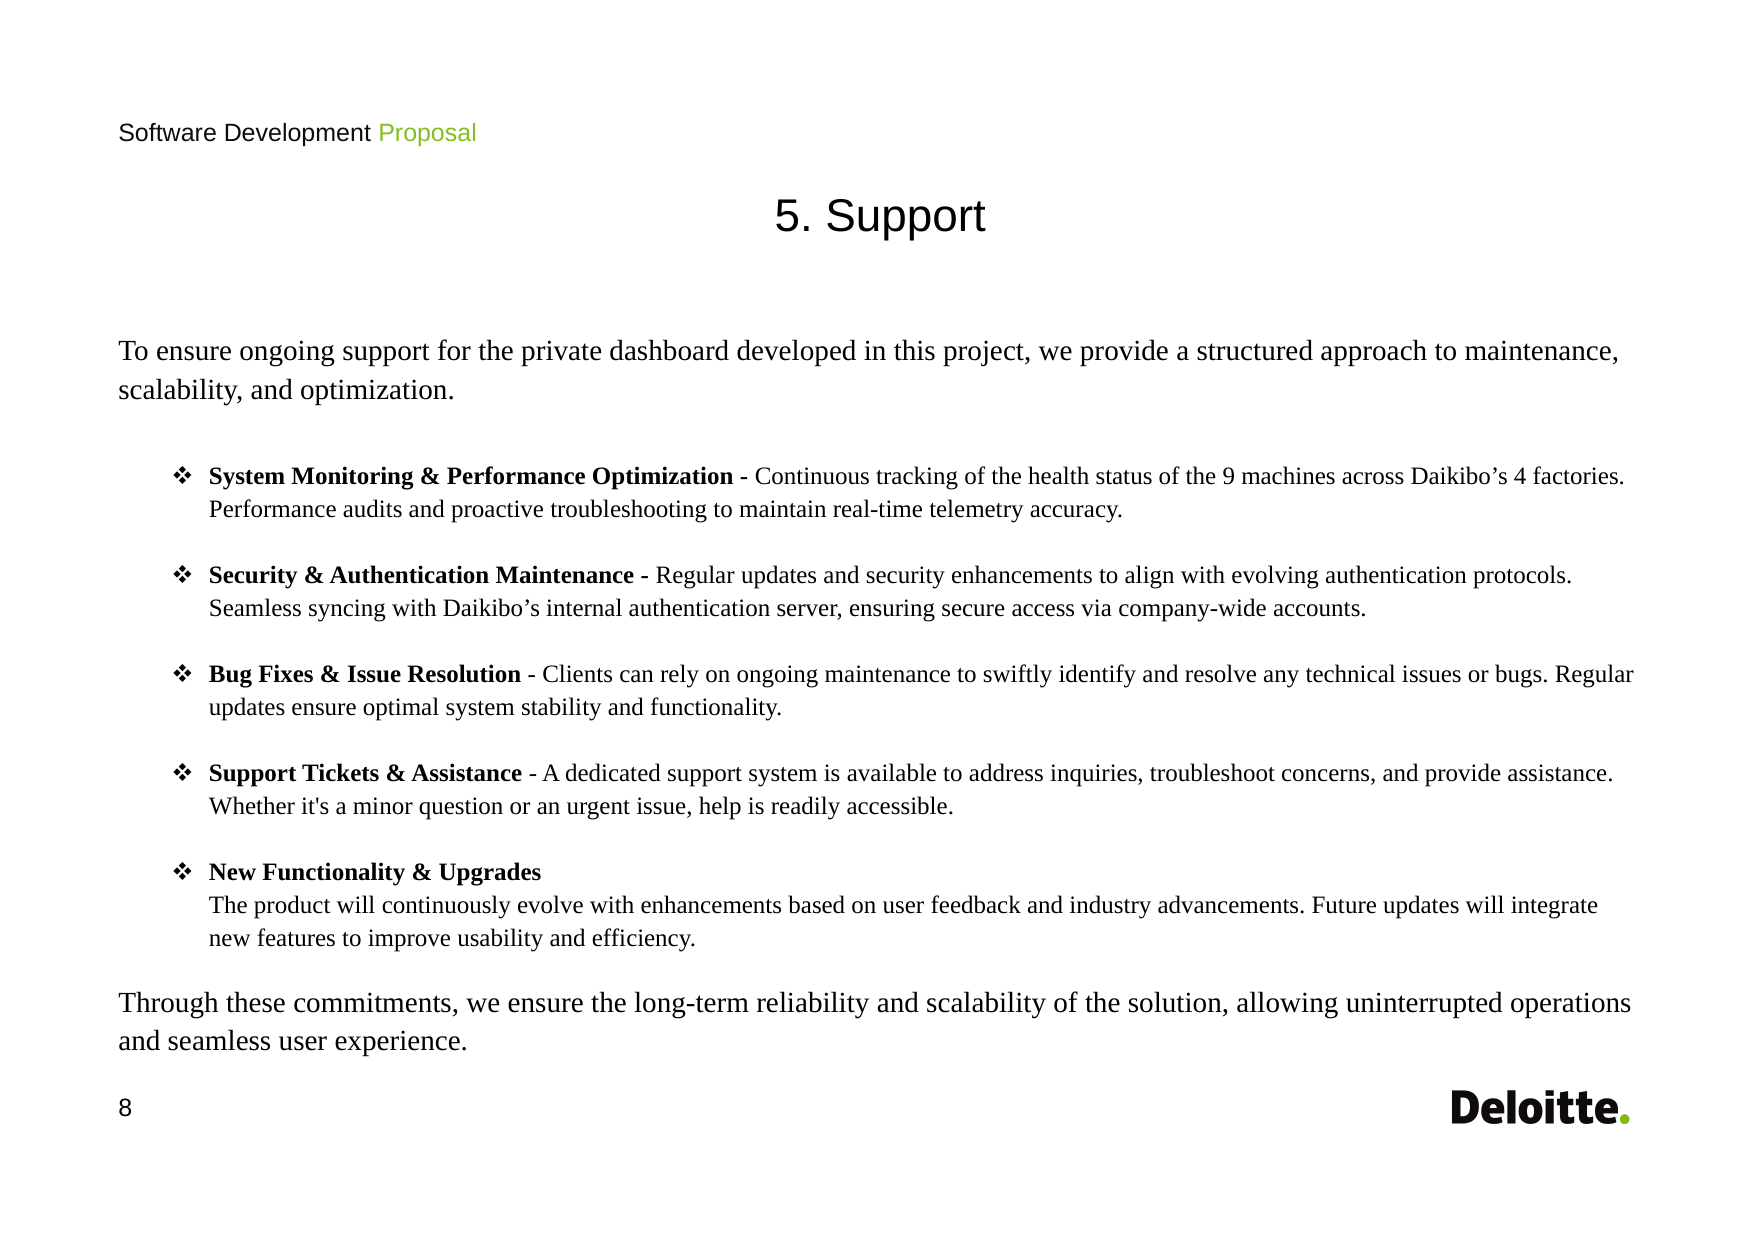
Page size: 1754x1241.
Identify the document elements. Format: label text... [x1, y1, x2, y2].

list Bug Fixes & Issue Resolution - Clients can rely on ongoing maintenance to swiftly identify and resolve any technical issues or bugs. Regular updates ensure optimal system stability and functionality. [171, 659, 1636, 721]
text To ensure ongoing support for the private dashboard developed in this project, we provide a structured approach to maintenance, scalability, and optimization. [118, 333, 1636, 405]
list Security & Authentication Maintenance - Regular updates and security enhancements to align with evolving authentication protocols. Seamless syncing with Daikibo’s internal authentication server, ensuring secure access via company-wide accounts. [171, 560, 1636, 622]
picture [1448, 1084, 1633, 1130]
list New Functionality & Upgrades The product will continuously evolve with enhancements based on user feedback and industry advancements. Future updates will integrate new features to improve usability and efficiency. [171, 857, 1636, 952]
text Through these commitments, we ensure the long-term reliability and scalability of the solution, allowing uninterrupted operations and seamless user experience. [118, 985, 1636, 1057]
list Support Tickets & Assistance - A dedicated support system is available to address inquiries, troubleshoot concerns, and provide assistance. Whether it's a minor question or an urgent issue, help is readily accessible. [171, 758, 1636, 820]
text 5. Support [124, 188, 1636, 241]
list System Monitoring & Performance Optimization - Continuous tracking of the health status of the 9 machines across Daikibo’s 4 factories. Performance audits and proactive troubleshooting to maintain real-time telemetry accuracy. [171, 461, 1636, 523]
